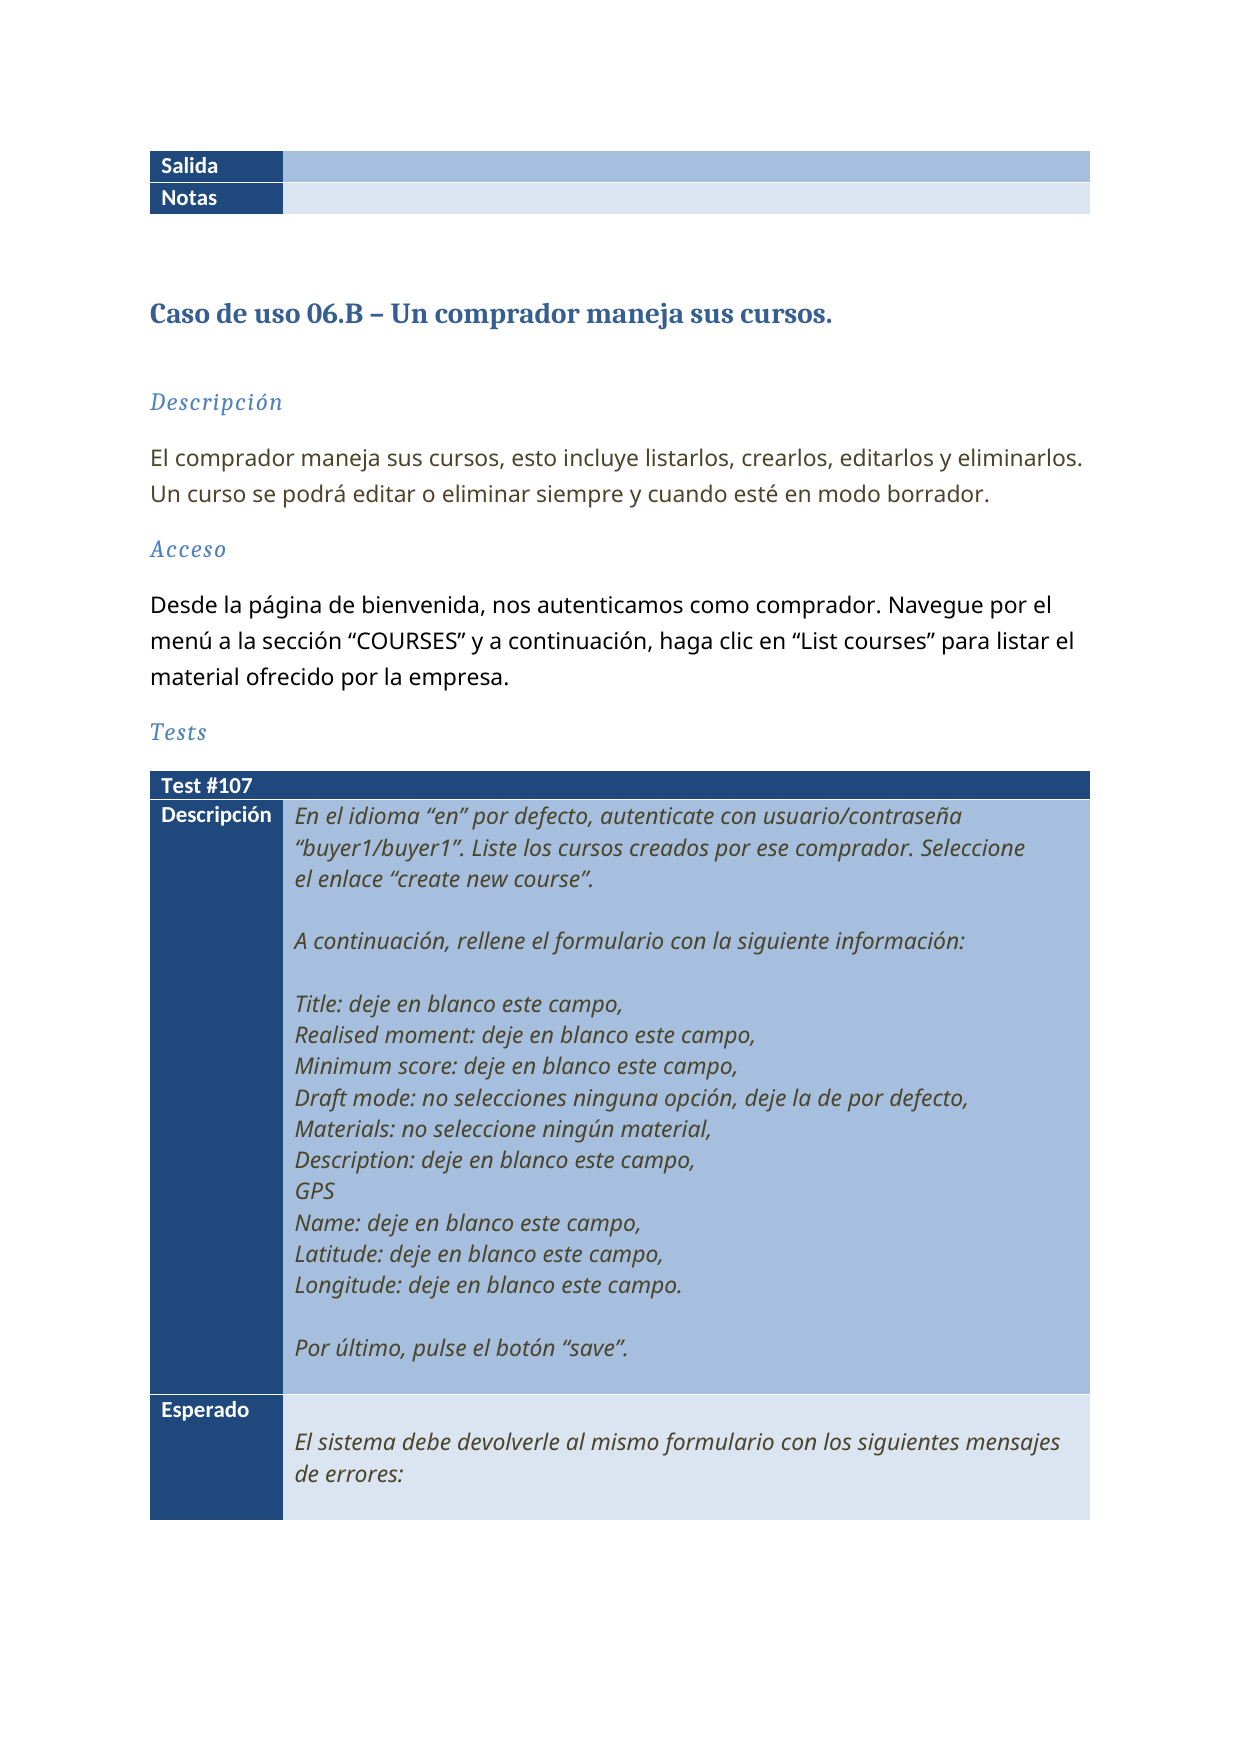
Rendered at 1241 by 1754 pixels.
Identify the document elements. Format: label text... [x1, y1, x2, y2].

table_cell Esperado [150, 1395, 283, 1520]
subtitle Tests [150, 717, 1090, 746]
table_cell En el idioma “en” por defecto, autenticate con usuario/contraseña “buyer1/buyer1”. Liste los cursos creados por ese comprador. Seleccione el enlace “create new course”. A continuación, rellene el formulario con la siguiente información: Title: deje en blanco este campo, Realised moment: deje en blanco este campo, Minimum score: deje en blanco este campo, Draft mode: no selecciones ninguna opción, deje la de por defecto, Materials: no seleccione ningún material, Description: deje en blanco este campo, GPS Name: deje en blanco este campo, Latitude: deje en blanco este campo, Longitude: deje en blanco este campo. Por último, pulse el botón “save”. [283, 800, 1090, 1394]
table_cell Notas [150, 183, 283, 214]
text El comprador maneja sus cursos, esto incluye listarlos, crearlos, editarlos y eliminarlos. Un curso se podrá editar o eliminar siempre y cuando esté en modo borrador. [150, 442, 1090, 509]
table_cell Salida [150, 151, 283, 182]
subtitle Caso de uso 06.B – Un comprador maneja sus cursos. [150, 297, 1090, 330]
table_header Test #107 [150, 771, 1090, 799]
table_cell Descripción [150, 800, 283, 1394]
table_cell [283, 151, 1090, 182]
table_cell [283, 183, 1090, 214]
subtitle Acceso [150, 535, 1090, 564]
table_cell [283, 1395, 1090, 1520]
subtitle Descripción [150, 388, 1090, 417]
text Desde la página de bienvenida, nos autenticamos como comprador. Navegue por el menú a la sección “COURSES” y a continuación, haga clic en “List courses” para listar el material ofrecido por la empresa. [150, 589, 1090, 692]
